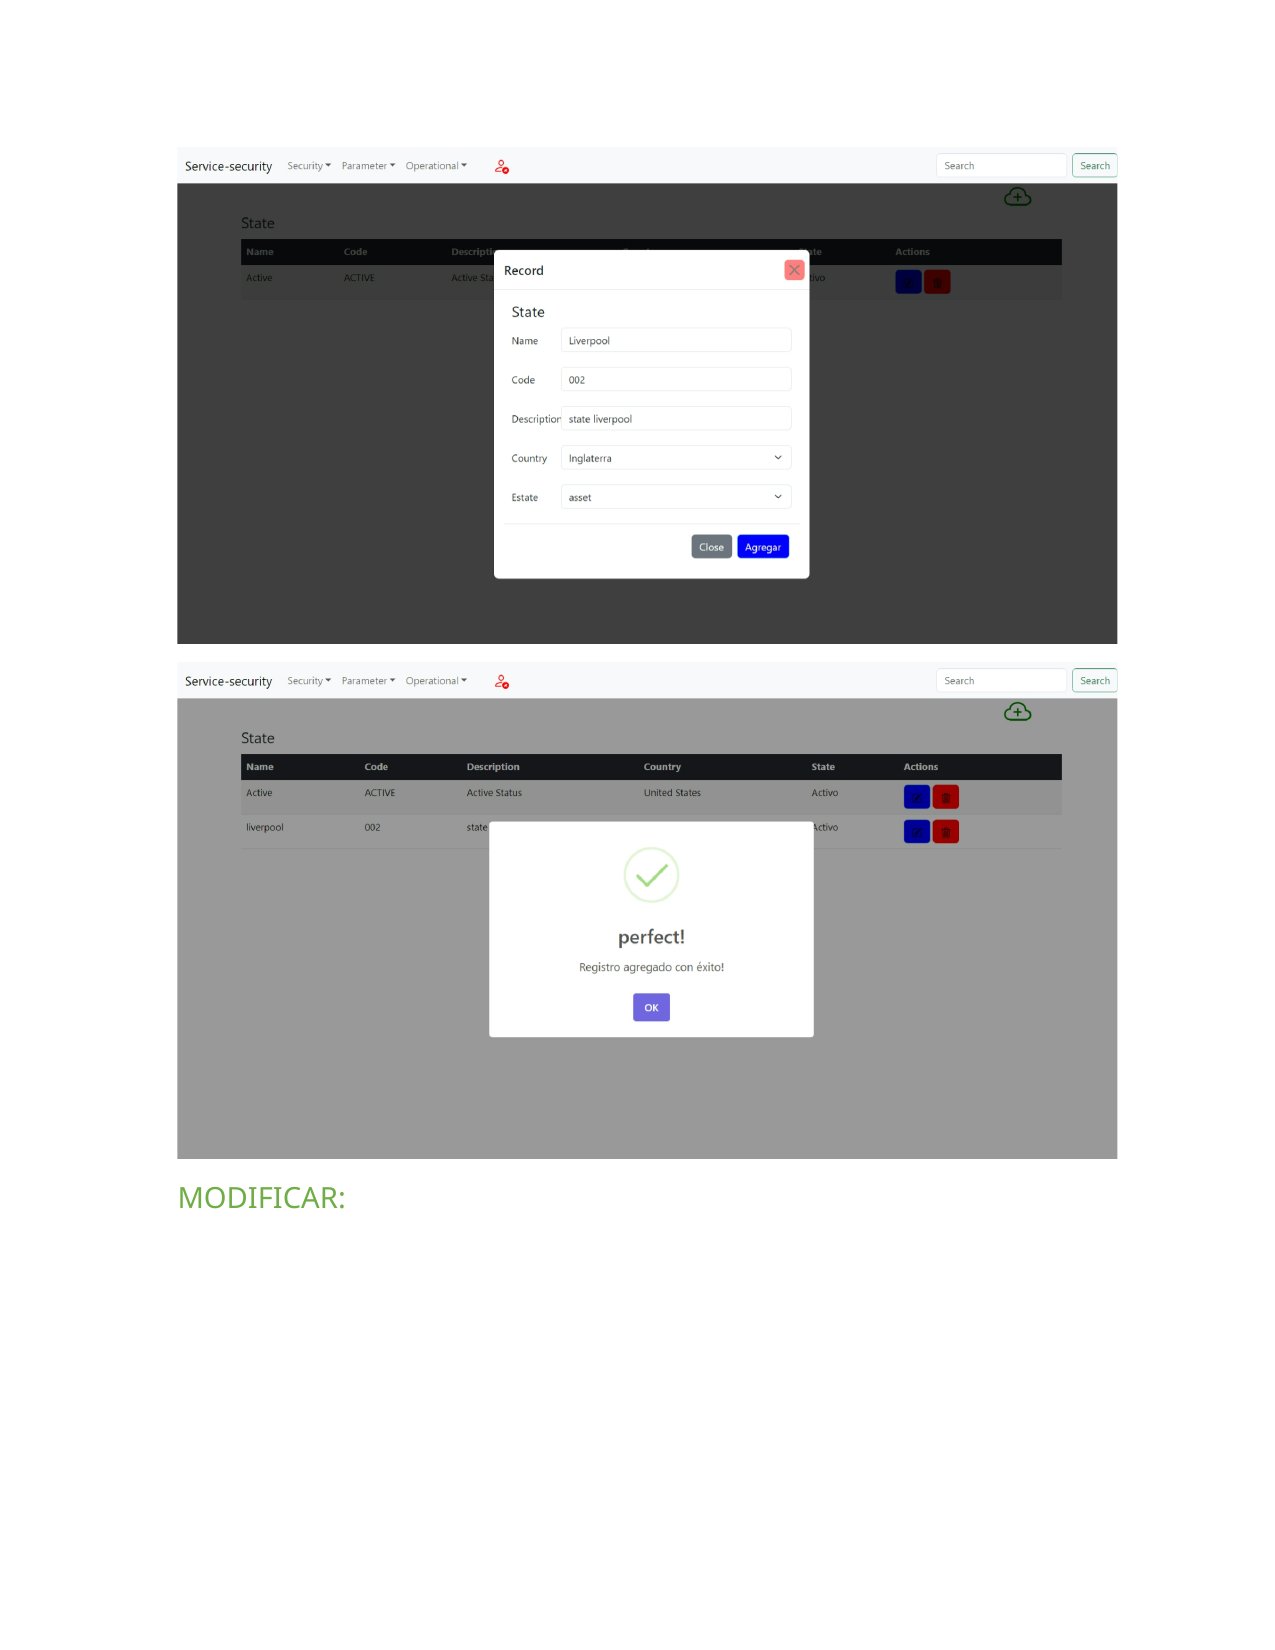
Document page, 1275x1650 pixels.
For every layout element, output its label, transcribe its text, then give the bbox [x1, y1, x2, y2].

picture [177, 662, 1118, 1159]
picture [177, 147, 1118, 644]
text MODIFICAR: [177, 1177, 1098, 1217]
